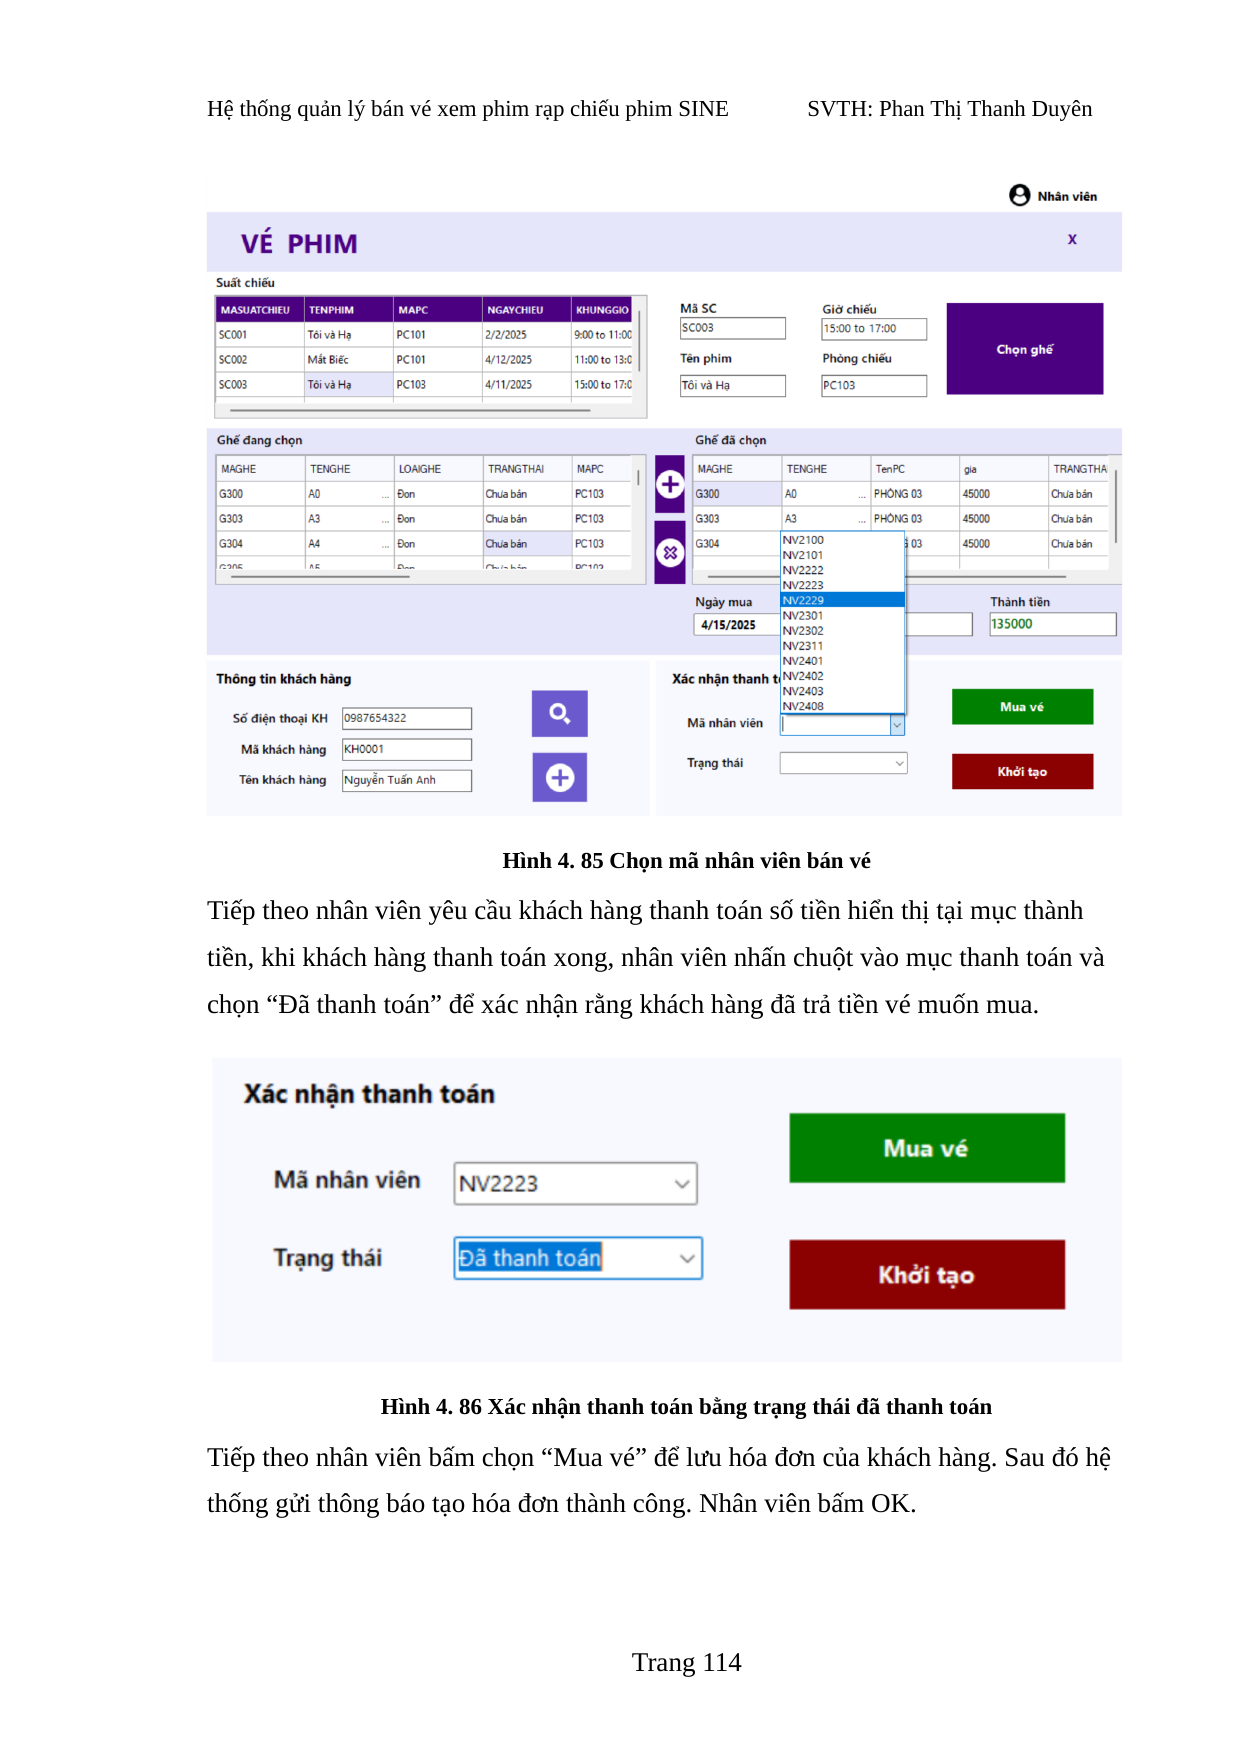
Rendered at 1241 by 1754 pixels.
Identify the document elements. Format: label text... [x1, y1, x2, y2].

picture [206, 177, 1123, 816]
text Tiếp theo nhân viên yêu cầu khách hàng thanh toán số tiền hiển thị tại mục thành tiền, khi khách hàng thanh toán xong, nhân viên nhấn chuột vào mục thanh toán và chọn “Đã thanh toán” để xác nhận rằng khách hàng đã trả tiền vé muốn mua. [207, 894, 1122, 1019]
text Hình 4. 86 Xác nhận thanh toán bằng trạng thái đã thanh toán [207, 1393, 1122, 1420]
text Tiếp theo nhân viên bấm chọn “Mua vé” để lưu hóa đơn của khách hàng. Sau đó hệ thống gửi thông báo tạo hóa đơn thành công. Nhân viên bấm OK. [207, 1441, 1122, 1518]
picture [206, 1051, 1123, 1362]
text Hình 4. 85 Chọn mã nhân viên bán vé [207, 847, 1122, 874]
